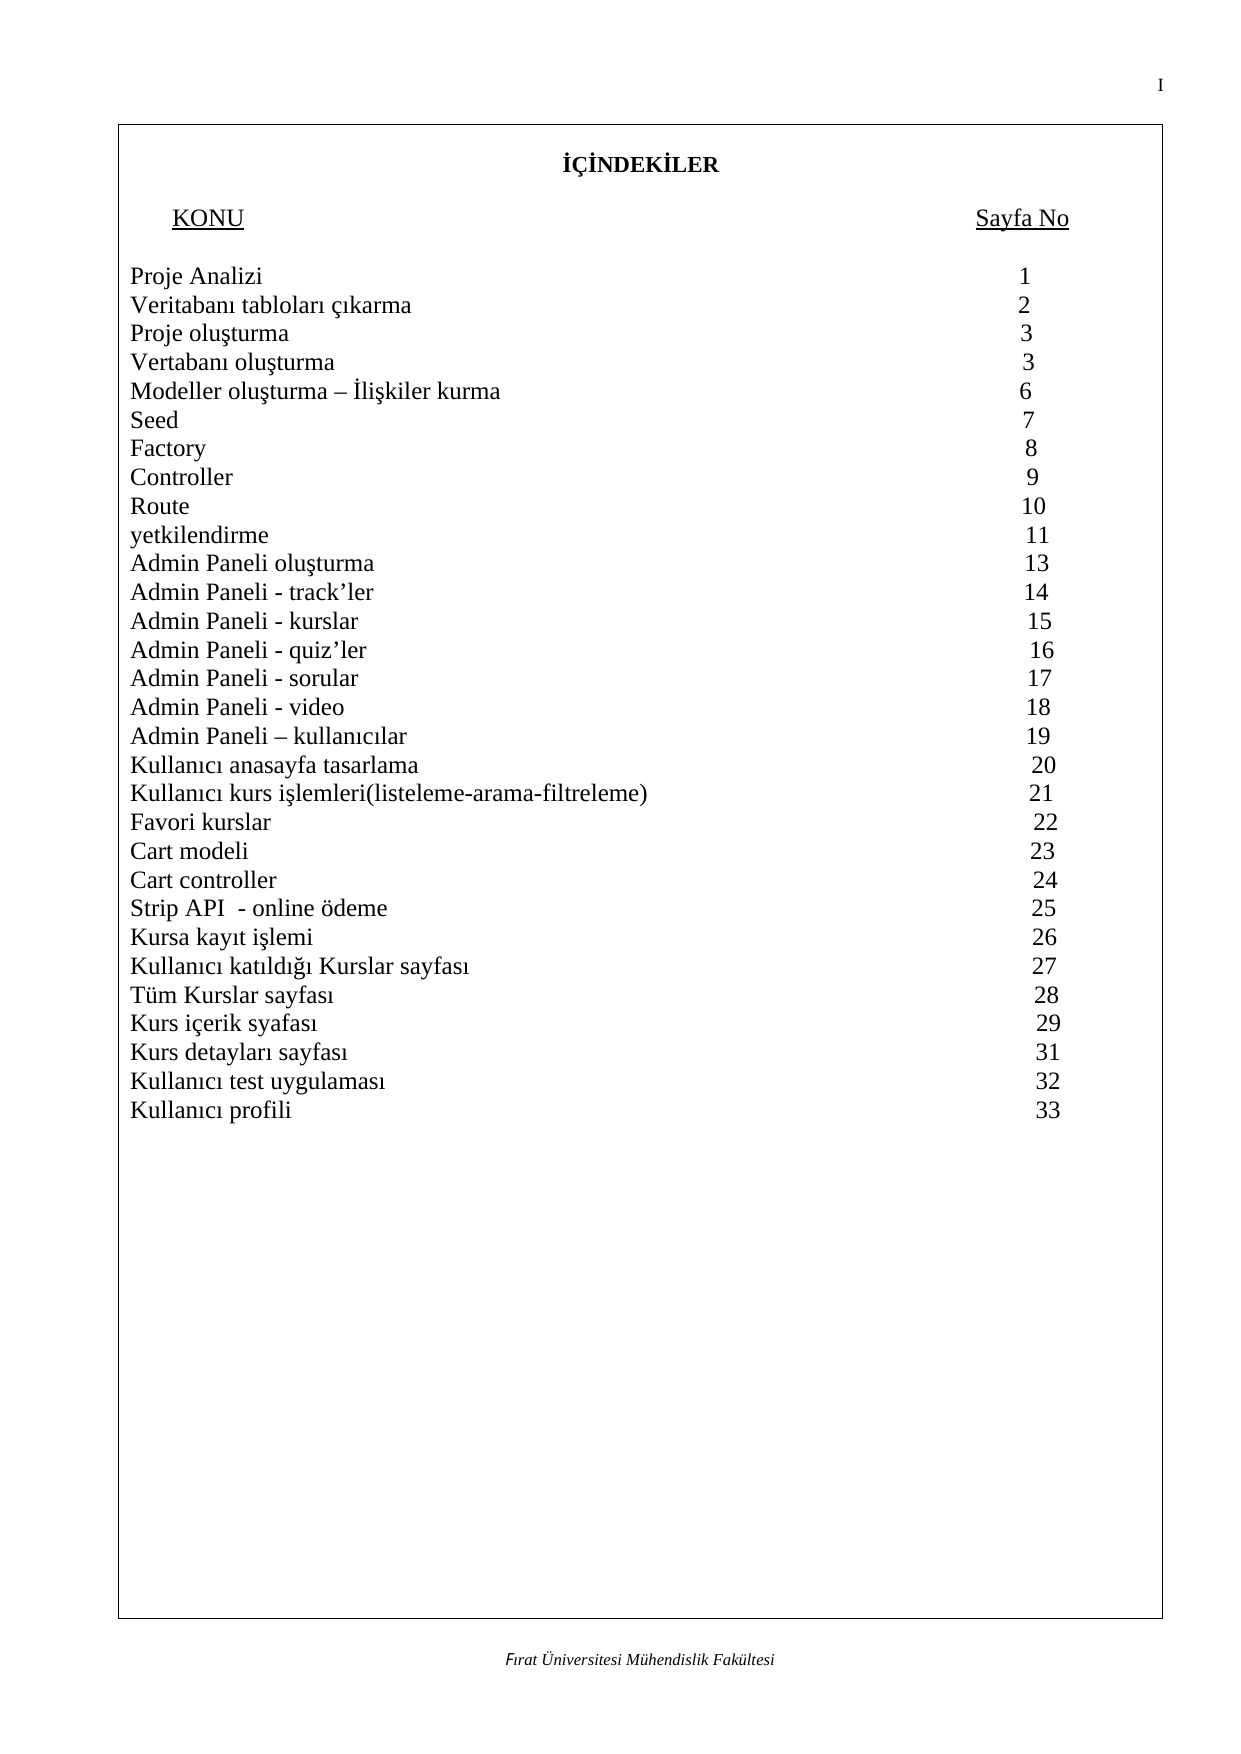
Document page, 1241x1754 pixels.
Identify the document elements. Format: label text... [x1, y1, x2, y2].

text Fırat Üniversitesi Mühendislik Fakültesi [118, 1647, 1163, 1670]
text I [118, 74, 1163, 95]
table_header İÇİNDEKİLER KONU Sayfa No Proje Analizi 1 Veritabanı tabloları çıkarma 2 Proje oluşturma 3 Vertabanı oluşturma 3 Modeller oluşturma – İlişkiler kurma 6 Seed 7 Factory 8 Controller 9 Route 10 yetkilendirme 11 Admin Paneli oluşturma 13 Admin Paneli - track’ler 14 Admin Paneli - kurslar 15 Admin Paneli - quiz’ler 16 Admin Paneli - sorular 17 Admin Paneli - video 18 Admin Paneli – kullanıcılar 19 Kullanıcı anasayfa tasarlama 20 Kullanıcı kurs işlemleri(listeleme-arama-filtreleme) 21 Favori kurslar 22 Cart modeli 23 Cart controller 24 Strip API - online ödeme 25 Kursa kayıt işlemi 26 Kullanıcı katıldığı Kurslar sayfası 27 Tüm Kurslar sayfası 28 Kurs içerik syafası 29 Kurs detayları sayfası 31 Kullanıcı test uygulaması 32 Kullanıcı profili 33 [119, 125, 1162, 1618]
